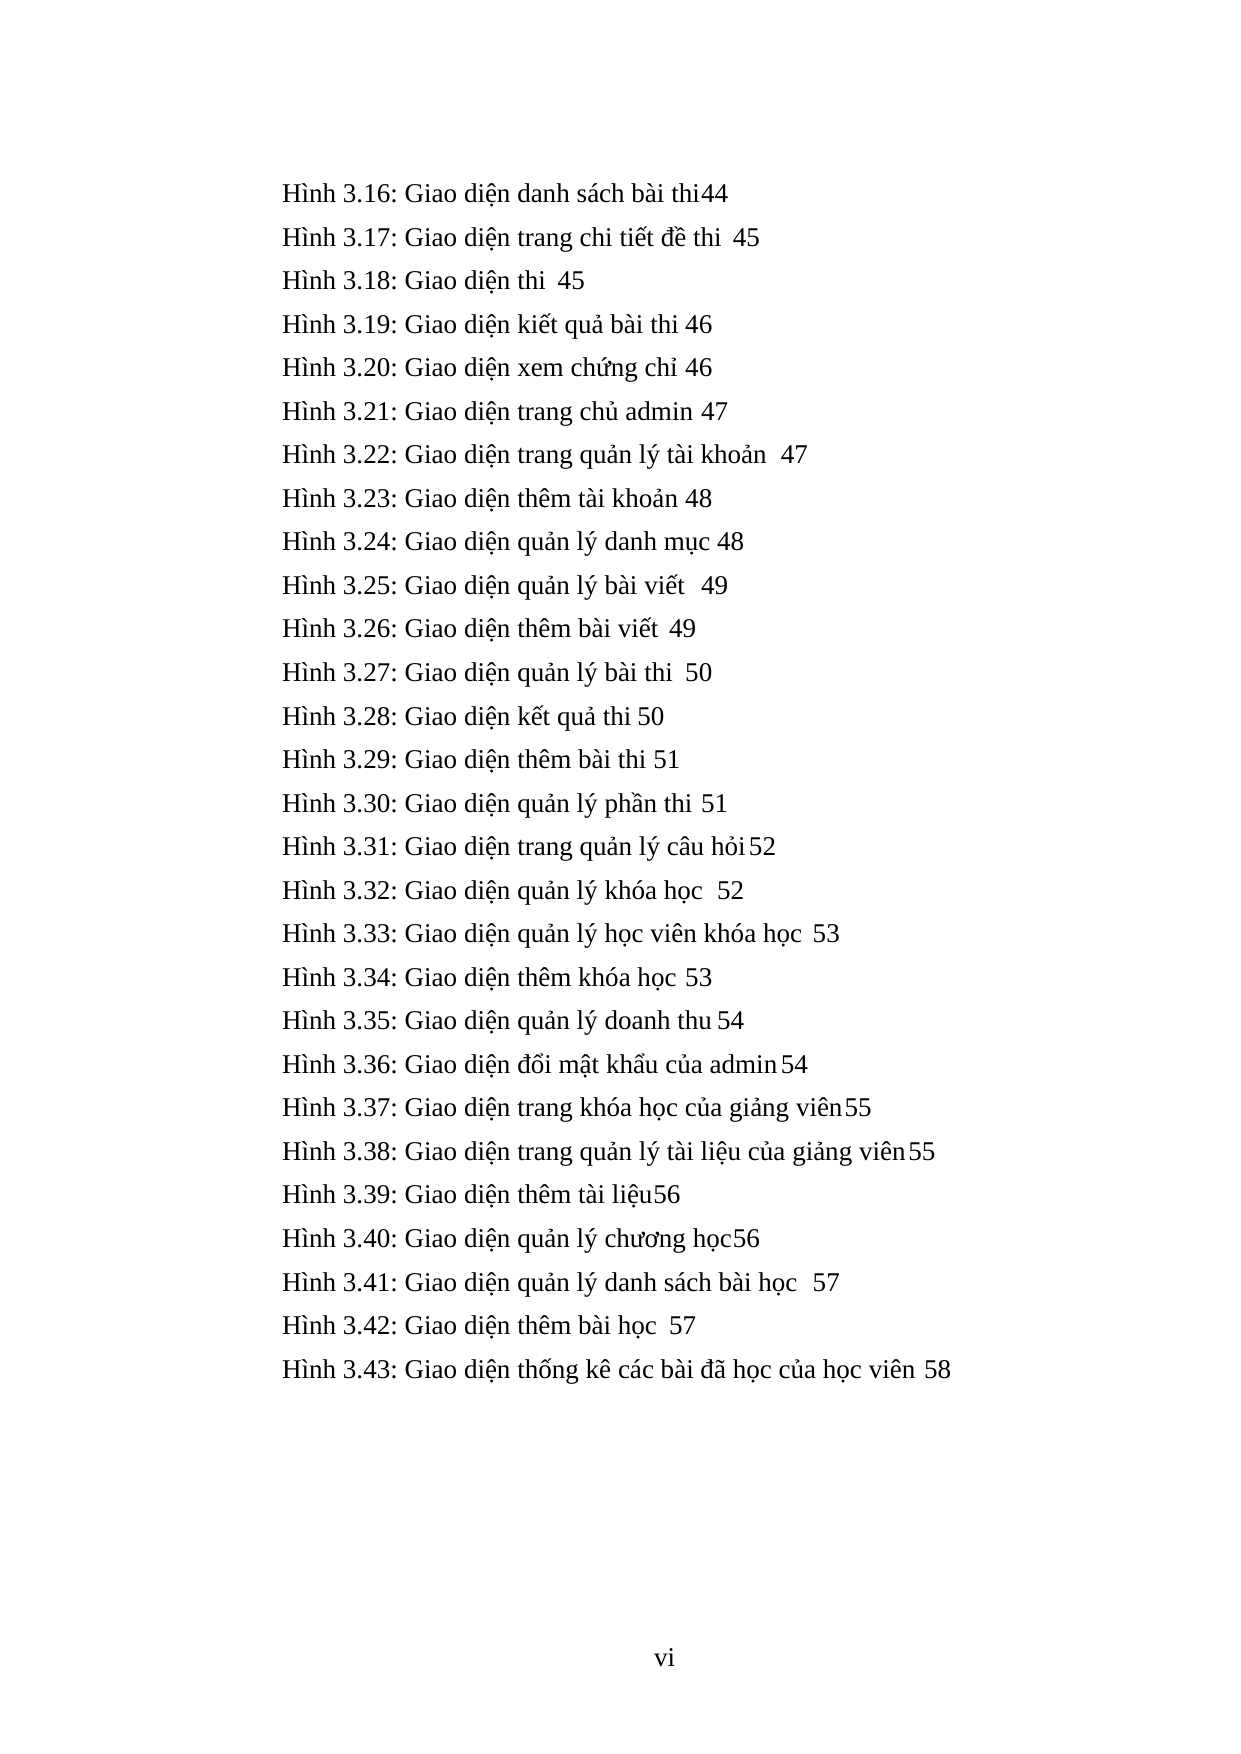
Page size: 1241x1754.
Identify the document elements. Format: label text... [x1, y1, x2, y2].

text Hình 3.32: Giao diện quản lý khóa học 52 [282, 874, 1122, 905]
text Hình 3.38: Giao diện trang quản lý tài liệu của giảng viên 55 [282, 1135, 1122, 1166]
text Hình 3.25: Giao diện quản lý bài viết 49 [282, 569, 1122, 600]
text Hình 3.26: Giao diện thêm bài viết 49 [282, 613, 1122, 644]
text Hình 3.41: Giao diện quản lý danh sách bài học 57 [282, 1266, 1122, 1297]
text Hình 3.18: Giao diện thi 45 [282, 264, 1122, 295]
text Hình 3.20: Giao diện xem chứng chỉ 46 [282, 351, 1122, 382]
text Hình 3.23: Giao diện thêm tài khoản 48 [282, 482, 1122, 513]
text Hình 3.27: Giao diện quản lý bài thi 50 [282, 656, 1122, 687]
text Hình 3.16: Giao diện danh sách bài thi 44 [282, 177, 1122, 208]
text Hình 3.42: Giao diện thêm bài học 57 [282, 1309, 1122, 1340]
text Hình 3.22: Giao diện trang quản lý tài khoản 47 [282, 438, 1122, 469]
text Hình 3.21: Giao diện trang chủ admin 47 [282, 395, 1122, 426]
text Hình 3.31: Giao diện trang quản lý câu hỏi 52 [282, 830, 1122, 861]
text Hình 3.30: Giao diện quản lý phần thi 51 [282, 787, 1122, 818]
text Hình 3.17: Giao diện trang chi tiết đề thi 45 [282, 221, 1122, 252]
text Hình 3.34: Giao diện thêm khóa học 53 [282, 961, 1122, 992]
text Hình 3.39: Giao diện thêm tài liệu 56 [282, 1179, 1122, 1210]
text Hình 3.24: Giao diện quản lý danh mục 48 [282, 526, 1122, 557]
text Hình 3.29: Giao diện thêm bài thi 51 [282, 743, 1122, 774]
text Hình 3.28: Giao diện kết quả thi 50 [282, 700, 1122, 731]
text Hình 3.19: Giao diện kiết quả bài thi 46 [282, 308, 1122, 339]
text Hình 3.40: Giao diện quản lý chương học 56 [282, 1222, 1122, 1253]
text Hình 3.33: Giao diện quản lý học viên khóa học 53 [282, 917, 1122, 948]
text Hình 3.36: Giao diện đổi mật khẩu của admin 54 [282, 1048, 1122, 1079]
text Hình 3.43: Giao diện thống kê các bài đã học của học viên 58 [282, 1353, 1122, 1384]
text Hình 3.35: Giao diện quản lý doanh thu 54 [282, 1004, 1122, 1036]
text Hình 3.37: Giao diện trang khóa học của giảng viên 55 [282, 1092, 1122, 1123]
